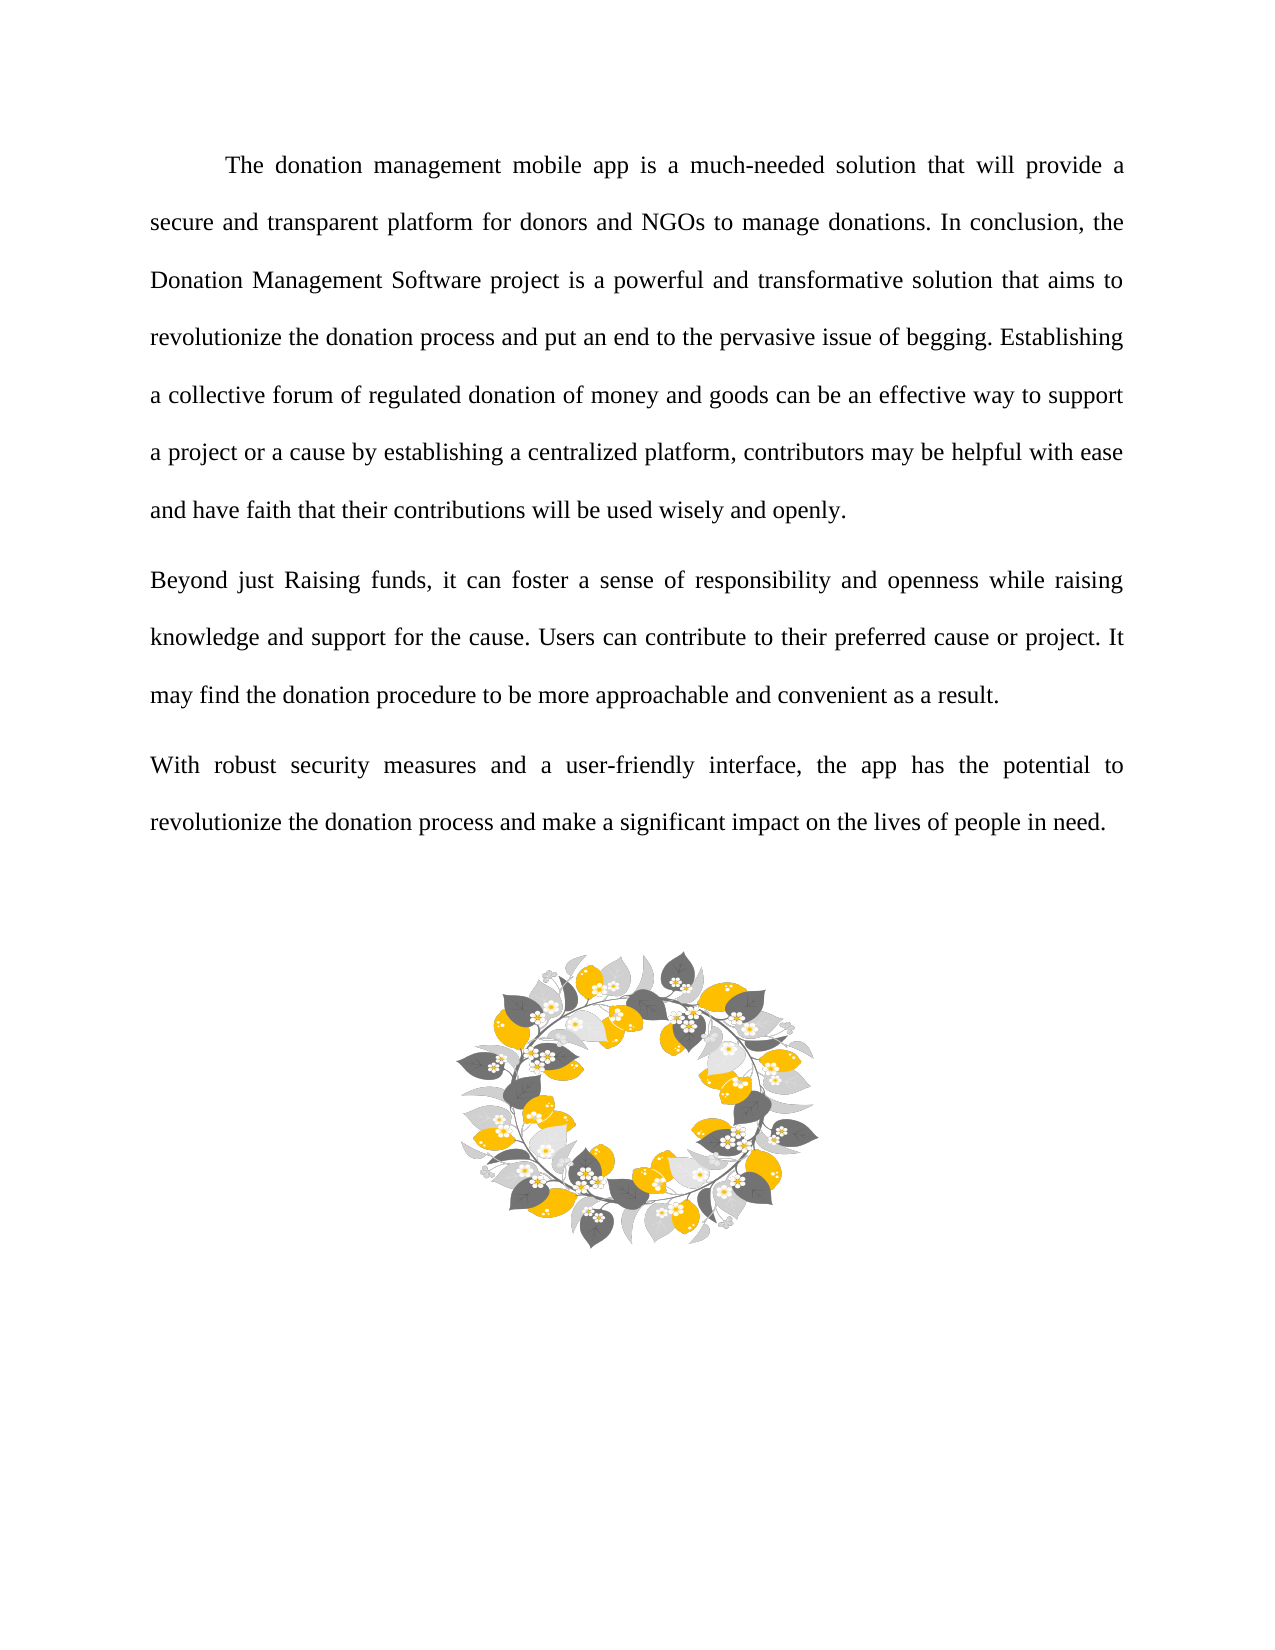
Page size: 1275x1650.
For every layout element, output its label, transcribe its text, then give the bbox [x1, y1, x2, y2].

picture [451, 943, 821, 1251]
text With robust security measures and a user-friendly interface, the app has the potential to revolutionize the donation process and make a significant impact on the lives of people in need. [150, 750, 1125, 836]
text The donation management mobile app is a much-needed solution that will provide a secure and transparent platform for donors and NGOs to manage donations. In conclusion, the Donation Management Software project is a powerful and transformative solution that aims to revolutionize the donation process and put an end to the pervasive issue of begging. Establishing a collective forum of regulated donation of money and goods can be an effective way to support a project or a cause by establishing a centralized platform, contributors may be helpful with ease and have faith that their contributions will be used wisely and openly. [150, 150, 1125, 524]
text Beyond just Raising funds, it can foster a sense of responsibility and openness while raising knowledge and support for the cause. Users can contribute to their preferred cause or project. It may find the donation procedure to be more approachable and convenient as a result. [150, 565, 1125, 709]
